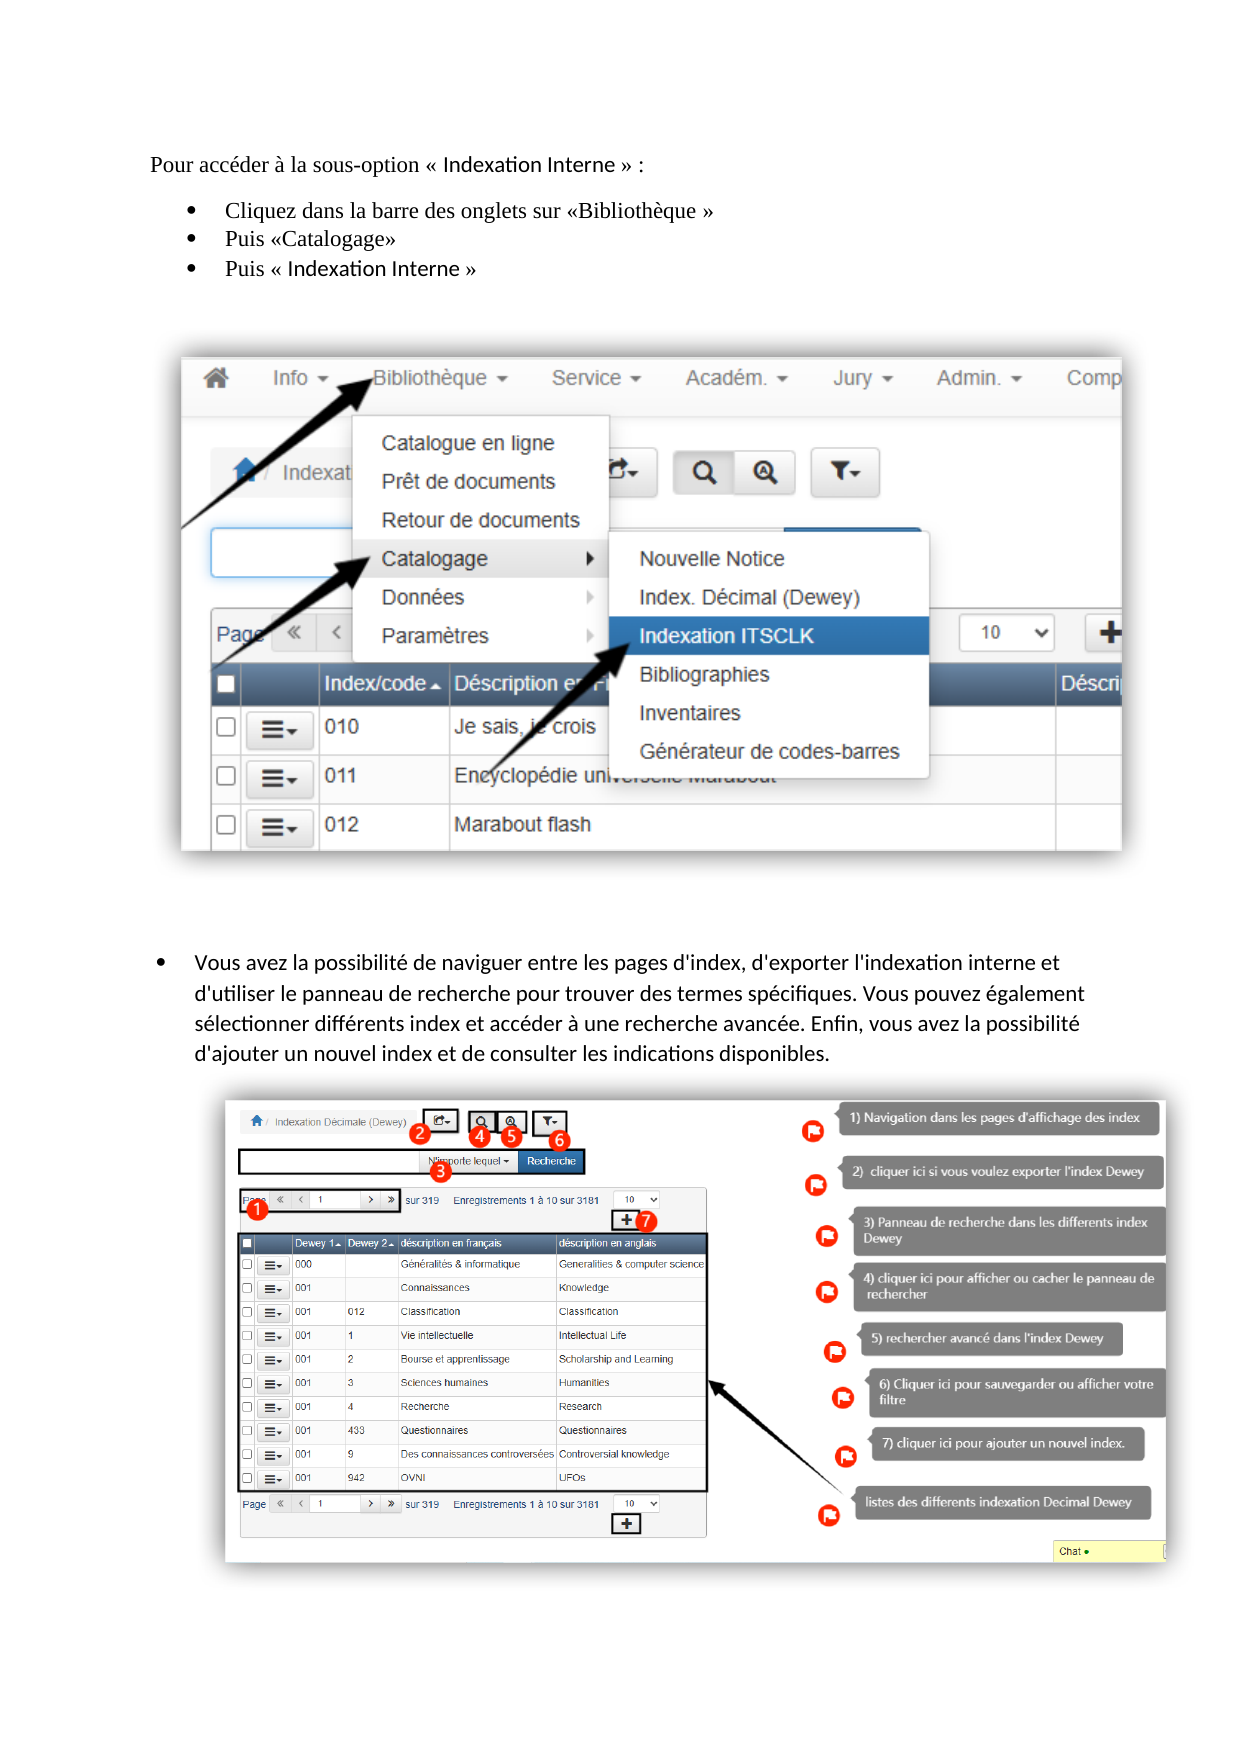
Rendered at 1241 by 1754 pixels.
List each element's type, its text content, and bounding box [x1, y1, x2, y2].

list Puis « Indexation Interne » [187, 254, 1090, 282]
picture [225, 1100, 1166, 1563]
text Pour accéder à la sous-option « Indexation Interne » : [150, 150, 1090, 178]
list Cliquez dans la barre des onglets sur «Bibliothèque » [187, 197, 1090, 223]
picture [181, 357, 1122, 851]
list Puis «Catalogage» [187, 225, 1090, 252]
